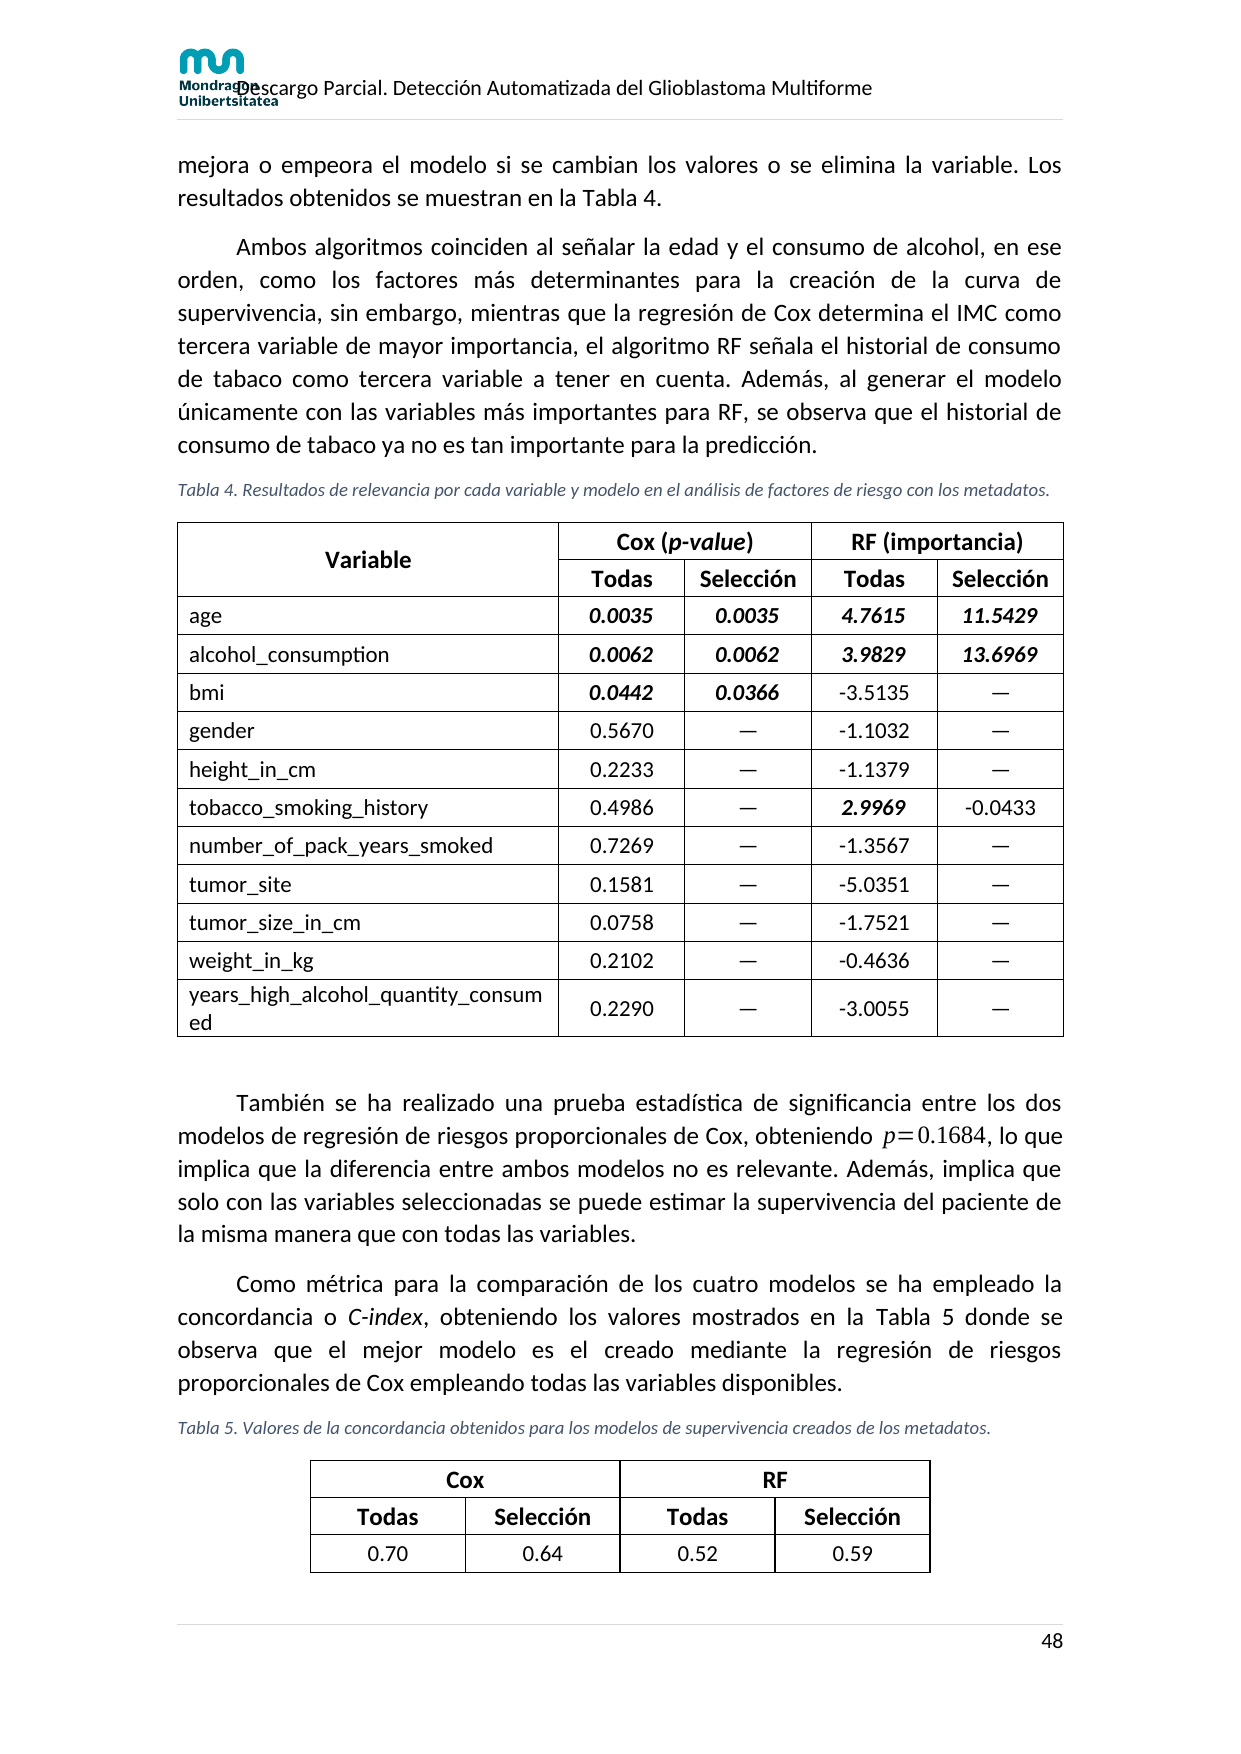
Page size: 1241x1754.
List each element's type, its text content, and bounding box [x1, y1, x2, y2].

table_cell -1.3567 [812, 827, 937, 864]
table_cell — [938, 942, 1063, 979]
table_cell 13.6969 [938, 635, 1063, 672]
table_cell tobacco_smoking_history [178, 789, 558, 826]
table_cell 0.2102 [559, 942, 684, 979]
table_cell Todas [812, 560, 937, 596]
table_cell 0.70 [311, 1535, 465, 1572]
table_cell — [685, 904, 811, 941]
table_cell weight_in_kg [178, 942, 558, 979]
table_cell Todas [311, 1498, 465, 1534]
table_cell 0.0062 [685, 635, 811, 672]
table_cell 2.9969 [812, 789, 937, 826]
table_cell -0.4636 [812, 942, 937, 979]
text Como métrica para la comparación de los cuatro modelos se ha empleado la concordancia o C-index, obteniendo los valores mostrados en la Tabla 5 donde se observa que el mejor modelo es el creado mediante la regresión de riesgos proporcionales de Cox empleando todas las variables disponibles. [177, 1268, 1063, 1397]
table_cell Todas [621, 1498, 774, 1534]
text Tabla 5. Valores de la concordancia obtenidos para los modelos de supervivencia creados de los metadatos. [177, 1416, 1063, 1439]
table_cell Selección [776, 1498, 929, 1534]
picture [154, 36, 291, 118]
table_cell -0.0433 [938, 789, 1063, 826]
table_cell Todas [559, 560, 684, 596]
table_cell 0.7269 [559, 827, 684, 864]
table_cell 0.59 [776, 1535, 929, 1572]
table_cell — [938, 904, 1063, 941]
text Tabla 4. Resultados de relevancia por cada variable y modelo en el análisis de factores de riesgo con los metadatos. [177, 478, 1063, 501]
table_cell Selección [685, 560, 811, 596]
table_cell — [685, 827, 811, 864]
table_cell 0.0062 [559, 635, 684, 672]
table_header RF [621, 1461, 929, 1497]
table_cell — [685, 942, 811, 979]
table_cell 3.9829 [812, 635, 937, 672]
table_cell -5.0351 [812, 865, 937, 902]
table_cell — [685, 789, 811, 826]
table_cell Selección [466, 1498, 619, 1534]
table_cell — [938, 674, 1063, 711]
table_cell -3.5135 [812, 674, 937, 711]
table_cell 4.7615 [812, 597, 937, 634]
table_cell 0.4986 [559, 789, 684, 826]
table_cell years_high_alcohol_quantity_consumed [178, 980, 558, 1036]
table_cell height_in_cm [178, 750, 558, 787]
table_cell bmi [178, 674, 558, 711]
table_cell gender [178, 712, 558, 749]
table_cell -3.0055 [812, 980, 937, 1036]
text Ambos algoritmos coinciden al señalar la edad y el consumo de alcohol, en ese orden, como los factores más determinantes para la creación de la curva de supervivencia, sin embargo, mientras que la regresión de Cox determina el IMC como tercera variable de mayor importancia, el algoritmo RF señala el historial de consumo de tabaco como tercera variable a tener en cuenta. Además, al generar el modelo únicamente con las variables más importantes para RF, se observa que el historial de consumo de tabaco ya no es tan importante para la predicción. [177, 231, 1063, 459]
table_cell — [685, 865, 811, 902]
table_cell -1.1379 [812, 750, 937, 787]
table_cell 0.52 [621, 1535, 774, 1572]
table_cell 0.64 [466, 1535, 619, 1572]
table_cell alcohol_consumption [178, 635, 558, 672]
table_cell — [685, 712, 811, 749]
table_cell 11.5429 [938, 597, 1063, 634]
table_cell 0.0442 [559, 674, 684, 711]
text También se ha realizado una prueba estadística de significancia entre los dos modelos de regresión de riesgos proporcionales de Cox, obteniendo , lo que implica que la diferencia entre ambos modelos no es relevante. Además, implica que solo con las variables seleccionadas se puede estimar la supervivencia del paciente de la misma manera que con todas las variables. [177, 1087, 1063, 1249]
table_header Variable [178, 523, 558, 596]
table_cell 0.0366 [685, 674, 811, 711]
table_cell — [938, 750, 1063, 787]
table_cell tumor_site [178, 865, 558, 902]
table_cell — [938, 827, 1063, 864]
table_cell — [938, 980, 1063, 1036]
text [177, 149, 1063, 212]
table_cell 0.0758 [559, 904, 684, 941]
table_cell Selección [938, 560, 1063, 596]
table_header Cox [311, 1461, 619, 1497]
table_cell tumor_size_in_cm [178, 904, 558, 941]
table_cell 0.0035 [685, 597, 811, 634]
table_cell 0.0035 [559, 597, 684, 634]
table_cell 0.5670 [559, 712, 684, 749]
table_cell 0.1581 [559, 865, 684, 902]
table_cell -1.1032 [812, 712, 937, 749]
table_cell 0.2290 [559, 980, 684, 1036]
table_cell -1.7521 [812, 904, 937, 941]
table_cell — [938, 712, 1063, 749]
table_header RF (importancia) [812, 523, 1063, 559]
table_cell number_of_pack_years_smoked [178, 827, 558, 864]
table_cell — [685, 750, 811, 787]
table_cell — [938, 865, 1063, 902]
table_cell age [178, 597, 558, 634]
table_cell 0.2233 [559, 750, 684, 787]
table_header Cox (p-value) [559, 523, 811, 559]
table_cell — [685, 980, 811, 1036]
